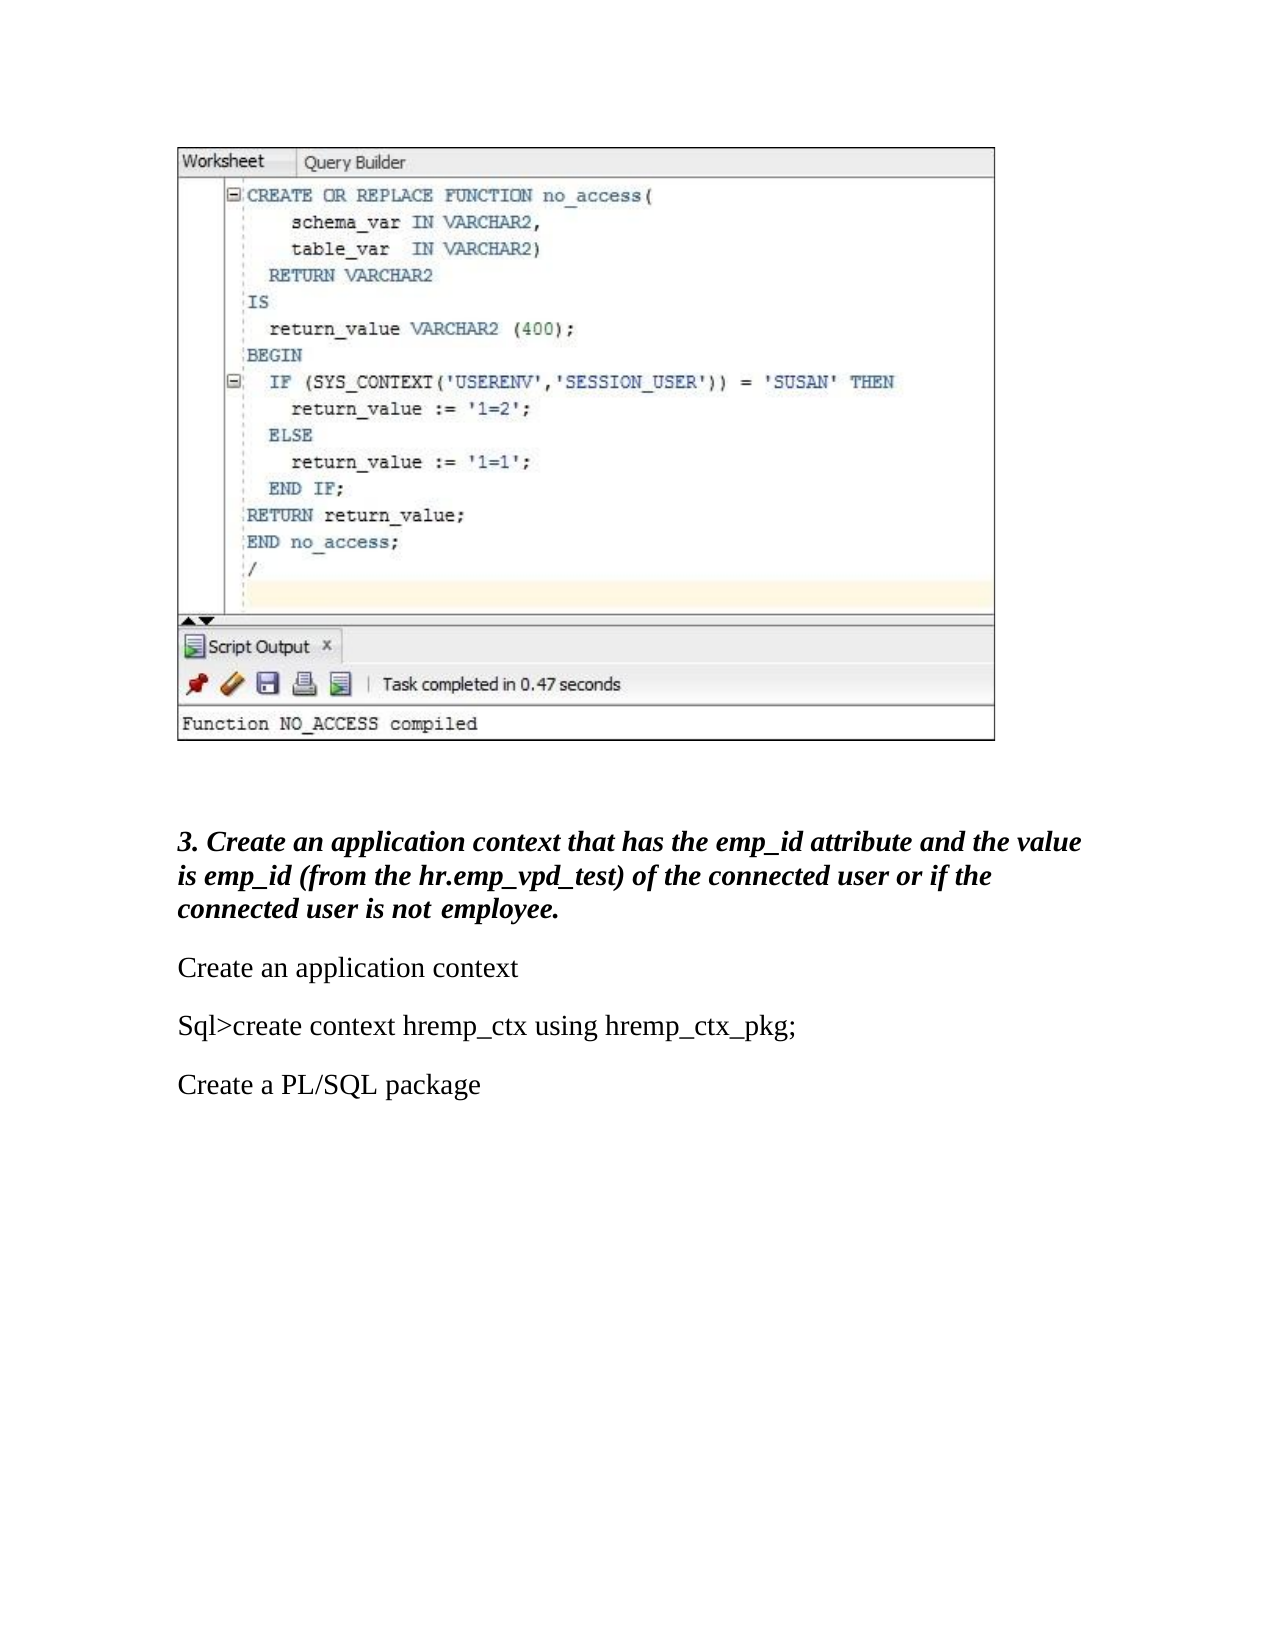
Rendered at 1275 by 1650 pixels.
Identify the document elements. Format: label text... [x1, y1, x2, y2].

text Sql>create context hremp_ctx using hremp_ctx_pkg; [177, 1008, 1098, 1042]
picture [177, 147, 996, 741]
text 3. Create an application context that has the emp_id attribute and the value is emp_id (from the hr.emp_vpd_test) of the connected user or if the connected user is not employee. [177, 824, 1098, 925]
text Create an application context [177, 950, 1098, 983]
text Create a PL/SQL package [177, 1067, 1098, 1100]
